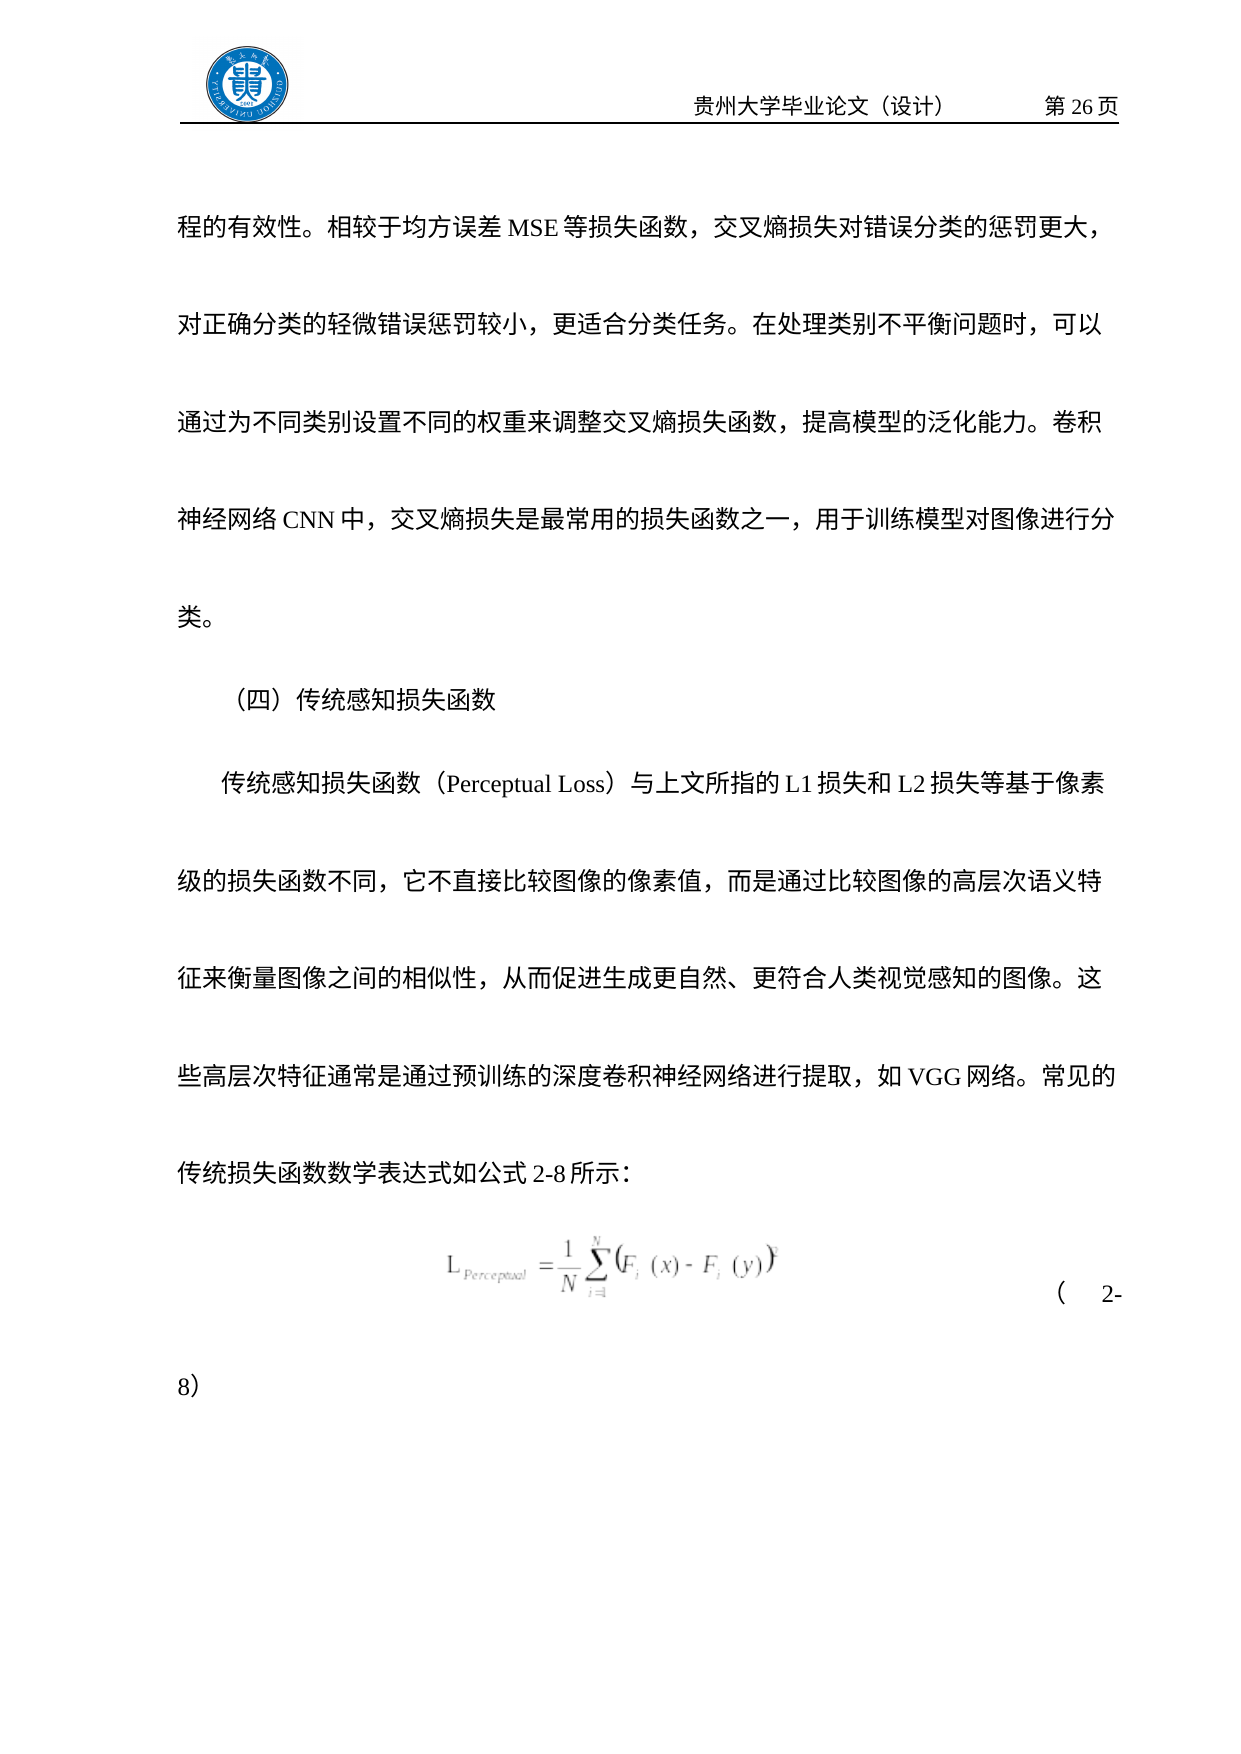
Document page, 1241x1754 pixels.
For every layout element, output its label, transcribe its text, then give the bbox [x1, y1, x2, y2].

picture [191, 124, 305, 131]
text （2-8） [177, 1222, 1122, 1417]
picture [191, 36, 305, 122]
list 传统感知损失函数 [177, 666, 1122, 731]
text 传统感知损失函数（Perceptual Loss）与上文所指的L1损失和L2损失等基于像素级的损失函数不同，它不直接比较图像的像素值，而是通过比较图像的高层次语义特征来衡量图像之间的相似性，从而促进生成更自然、更符合人类视觉感知的图像。这些高层次特征通常是通过预训练的深度卷积神经网络进行提取，如VGG网络。常见的传统损失函数数学表达式如公式2-8所示： [177, 749, 1122, 1204]
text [177, 193, 1122, 648]
